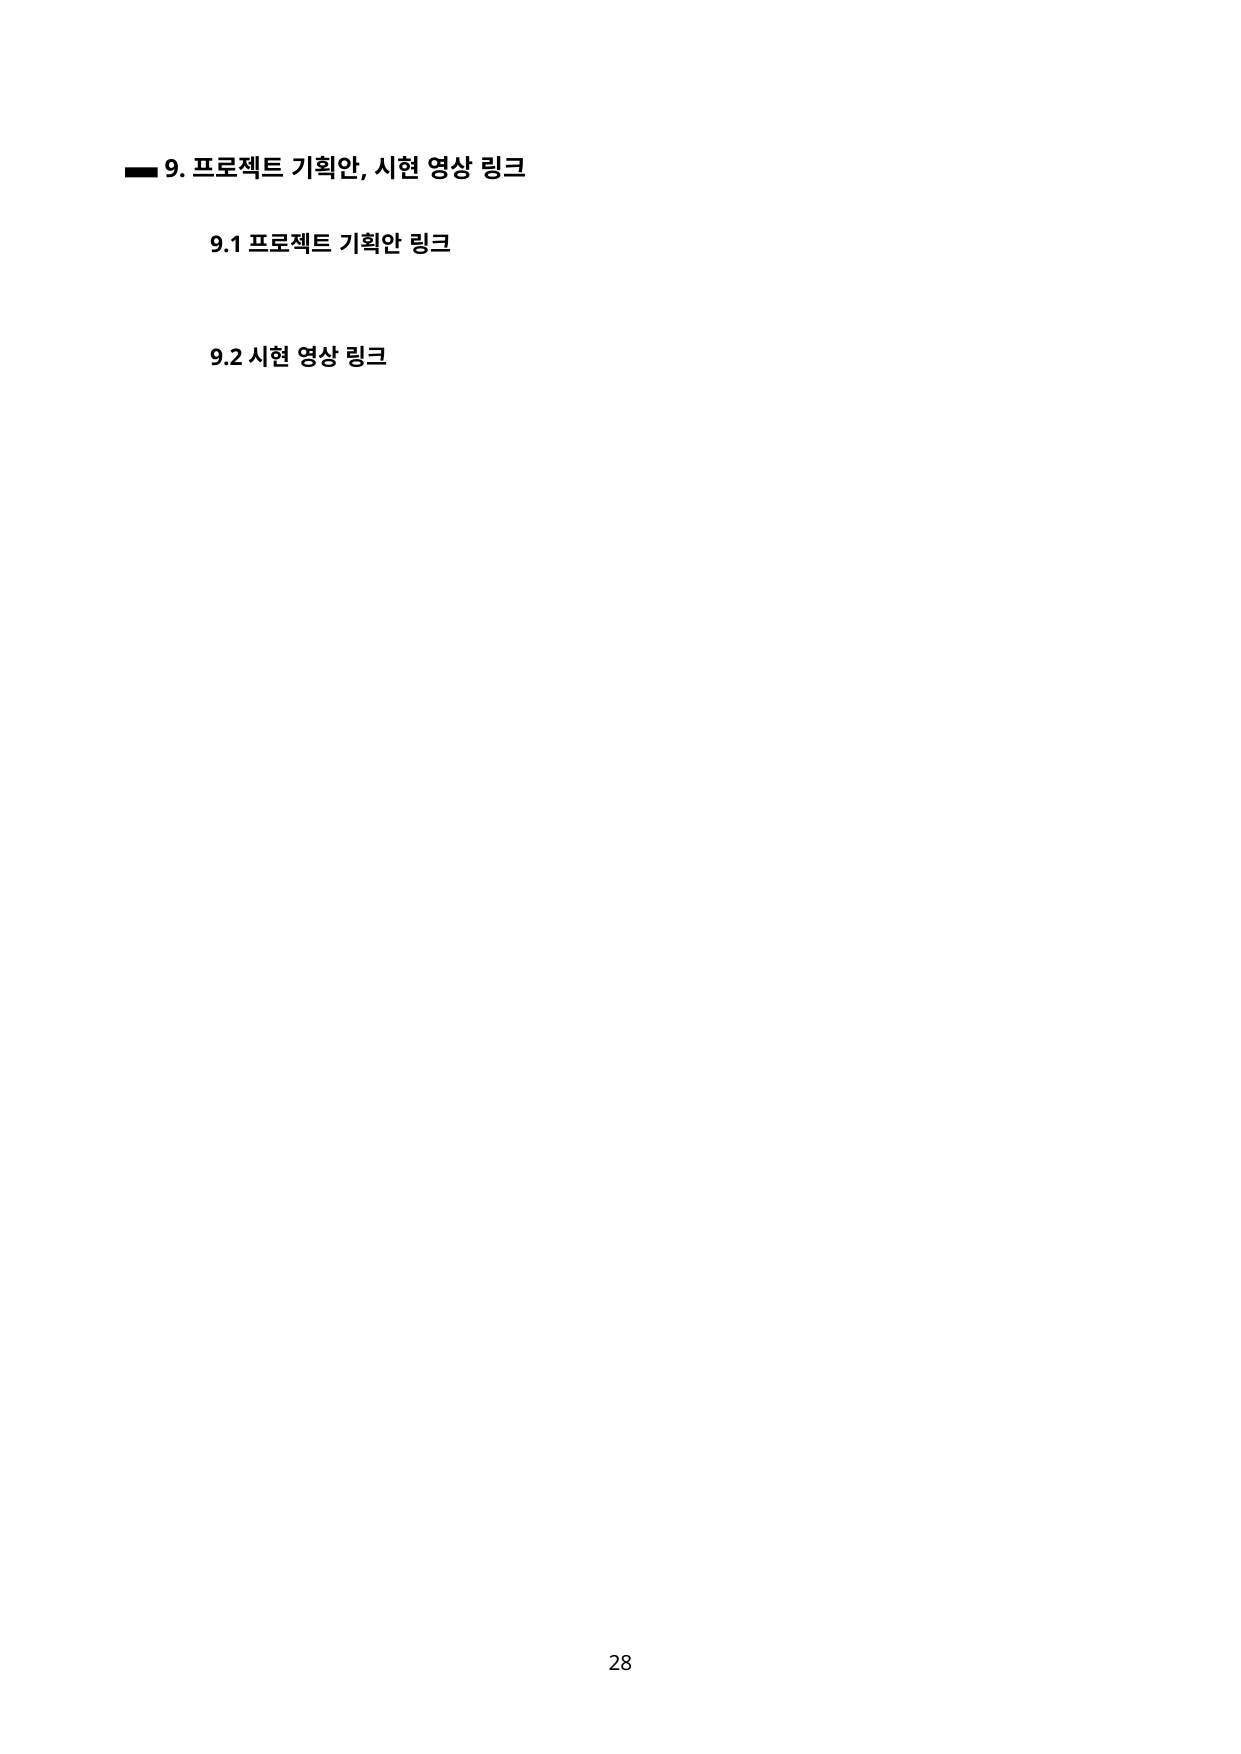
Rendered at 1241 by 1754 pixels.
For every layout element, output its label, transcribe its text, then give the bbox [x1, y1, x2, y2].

text 9.1 프로젝트 기획안 링크 [118, 223, 1122, 260]
text 9.2 시현 영상 링크 [118, 335, 1122, 373]
text 9. 프로젝트 기획안, 시현 영상 링크 [125, 148, 1122, 185]
